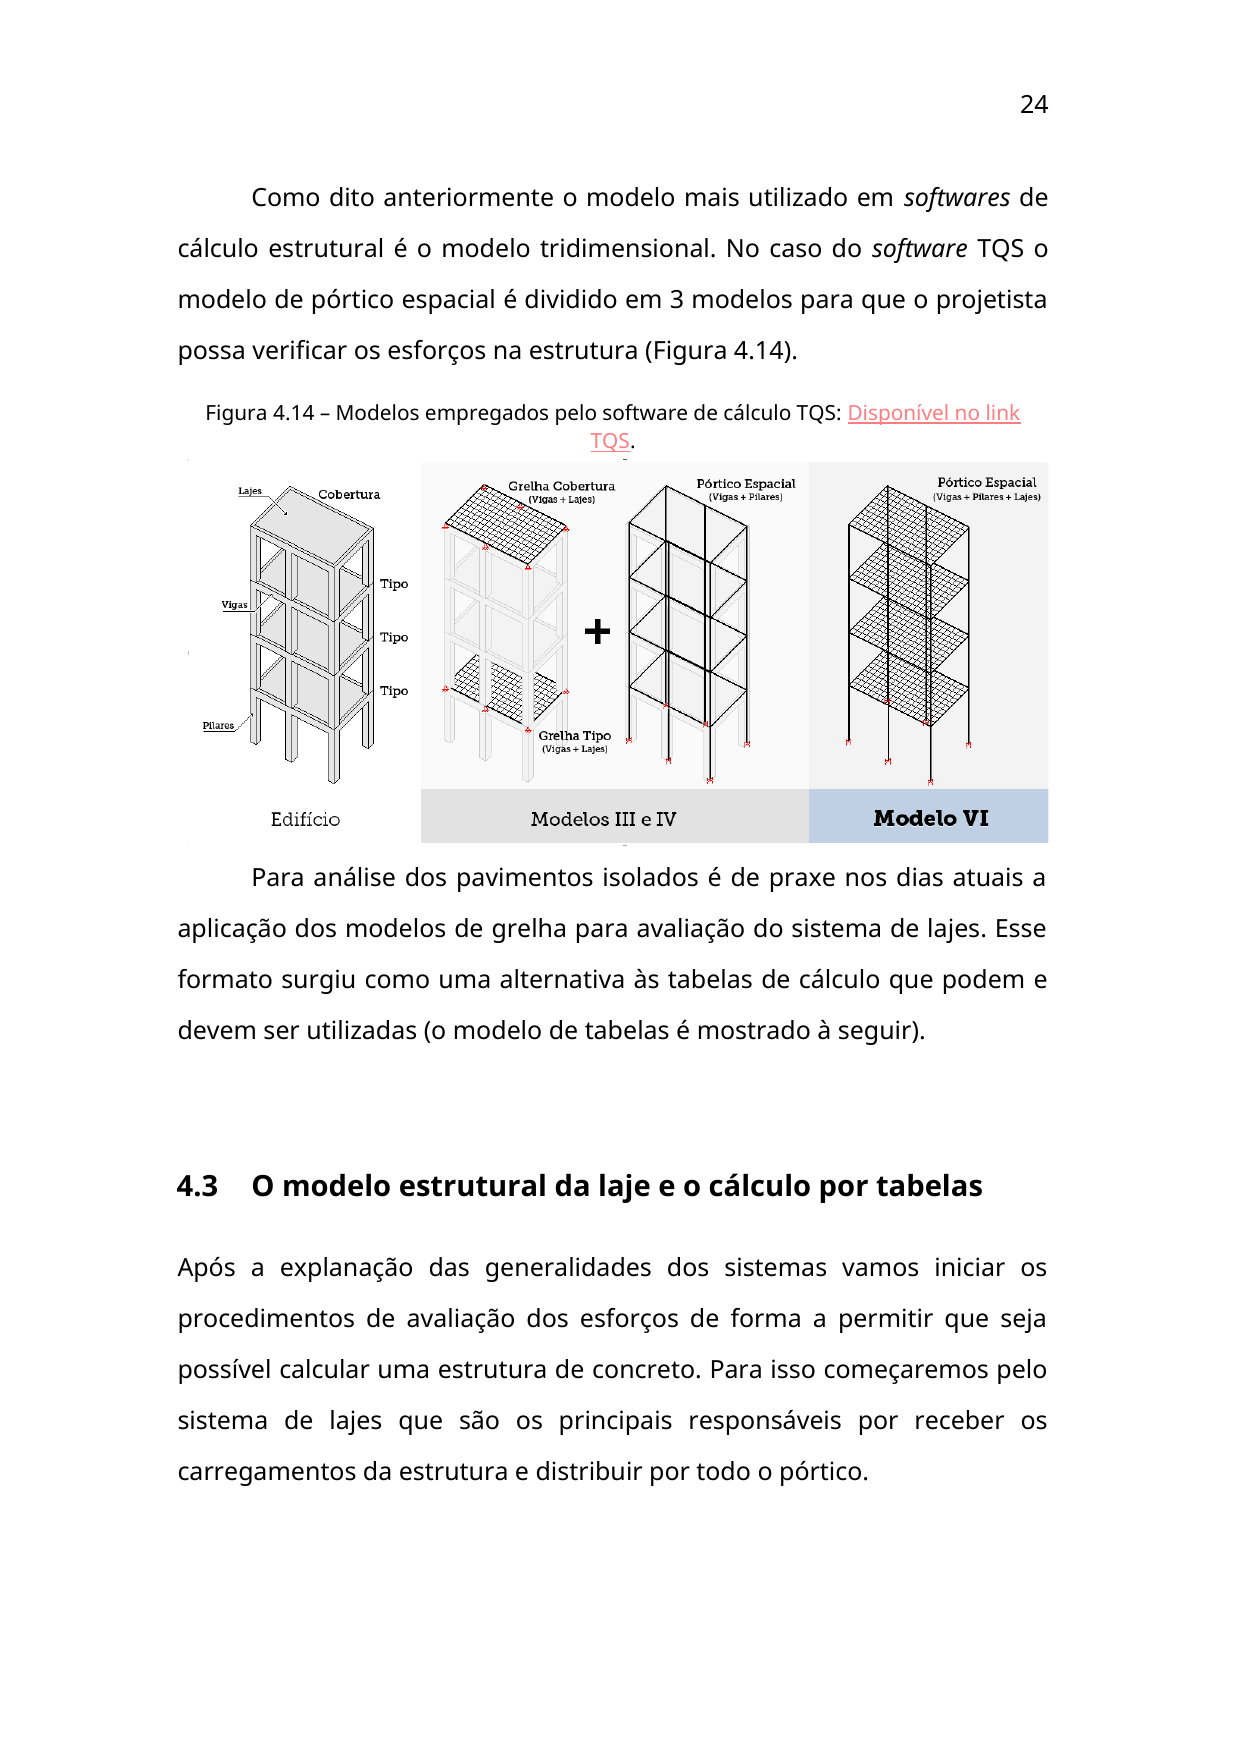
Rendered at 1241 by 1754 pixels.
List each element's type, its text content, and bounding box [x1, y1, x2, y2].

subtitle O modelo estrutural da laje e o cálculo por tabelas [176, 1165, 1048, 1205]
text Como dito anteriormente o modelo mais utilizado em softwares de cálculo estrutural é o modelo tridimensional. No caso do software TQS o modelo de pórtico espacial é dividido em 3 modelos para que o projetista possa verificar os esforços na estrutura (Figura 4.14). [177, 179, 1048, 367]
table_header Figura 4.14 – Modelos empregados pelo software de cálculo TQS: Disponível no link TQS. [177, 396, 1048, 457]
text Para análise dos pavimentos isolados é de praxe nos dias atuais a aplicação dos modelos de grelha para avaliação do sistema de lajes. Esse formato surgiu como uma alternativa às tabelas de cálculo que podem e devem ser utilizadas (o modelo de tabelas é mostrado à seguir). [177, 860, 1048, 1047]
text Após a explanação das generalidades dos sistemas vamos iniciar os procedimentos de avaliação dos esforços de forma a permitir que seja possível calcular uma estrutura de concreto. Para isso começaremos pelo sistema de lajes que são os principais responsáveis por receber os carregamentos da estrutura e distribuir por todo o pórtico. [177, 1249, 1048, 1488]
picture [188, 459, 1049, 846]
table_cell [177, 457, 1048, 847]
